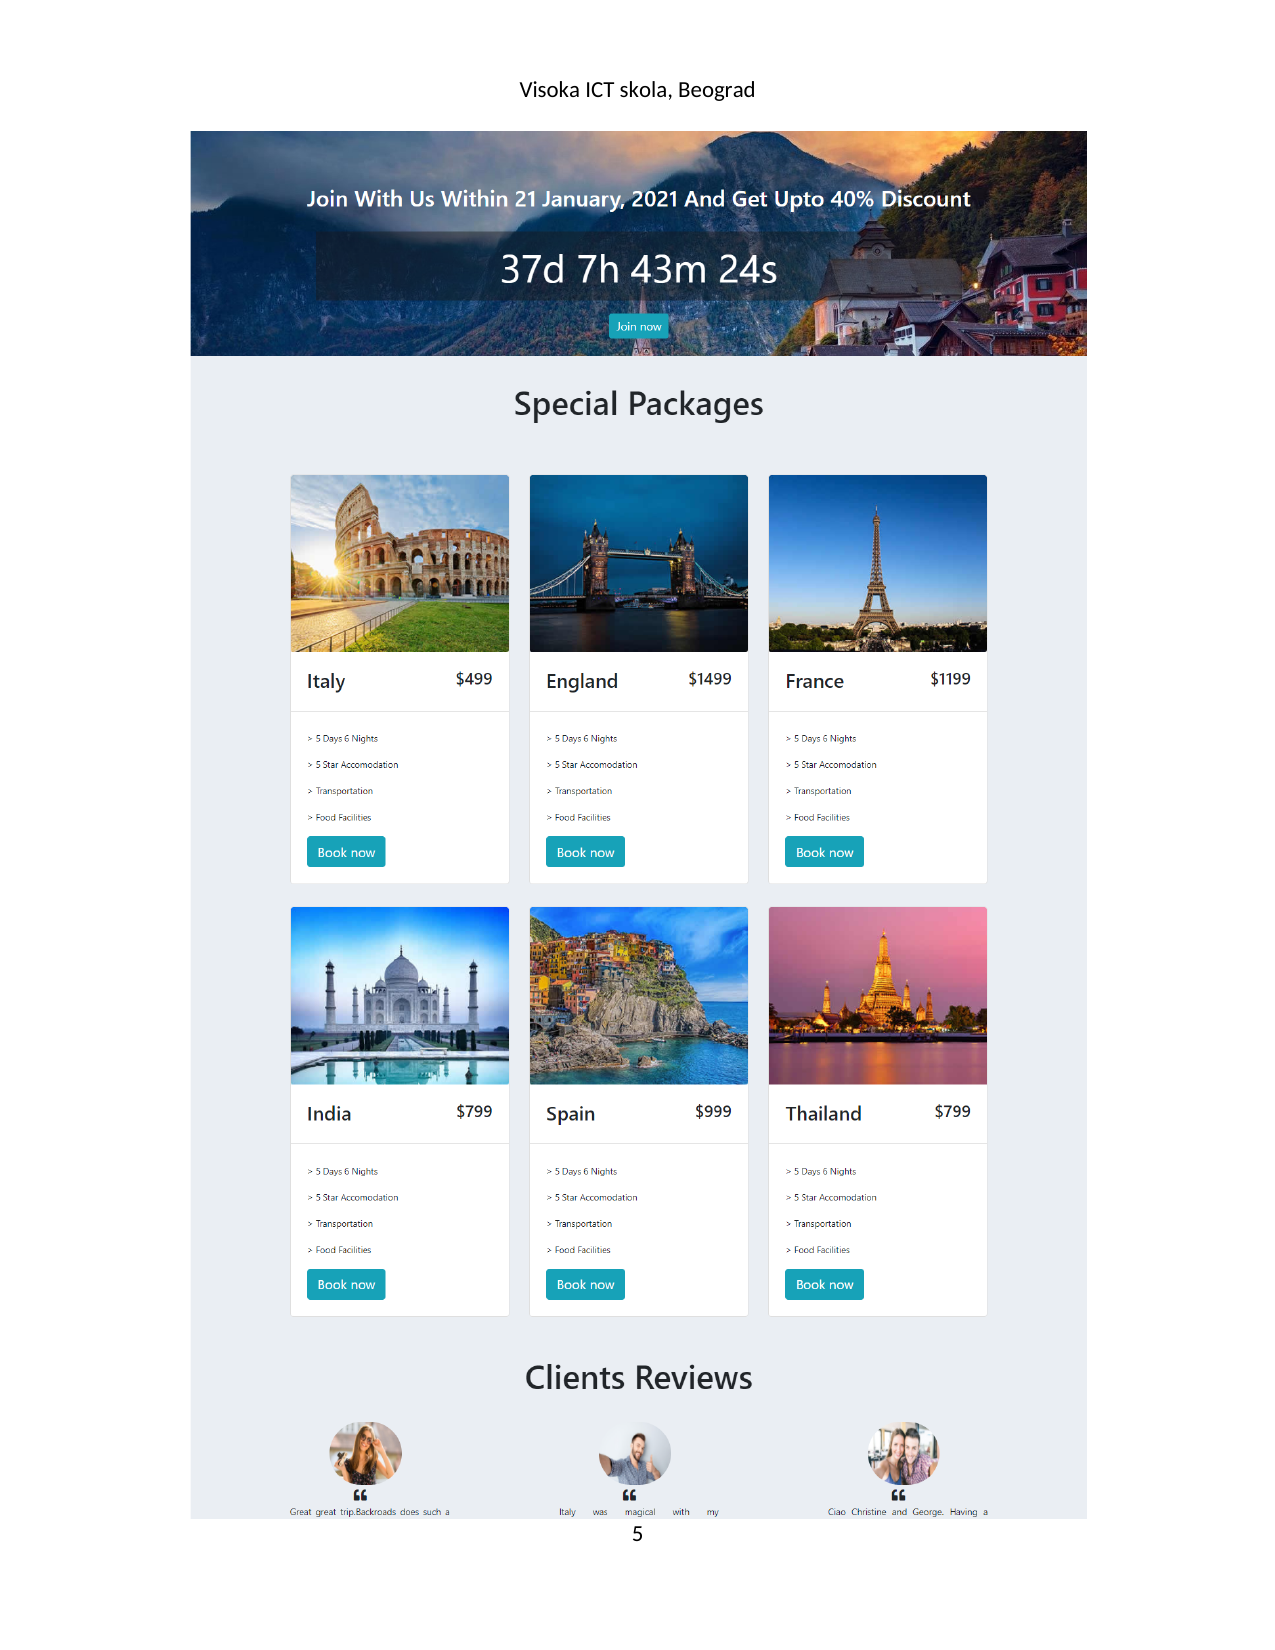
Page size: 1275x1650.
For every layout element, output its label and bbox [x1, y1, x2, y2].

picture [190, 131, 1087, 1519]
